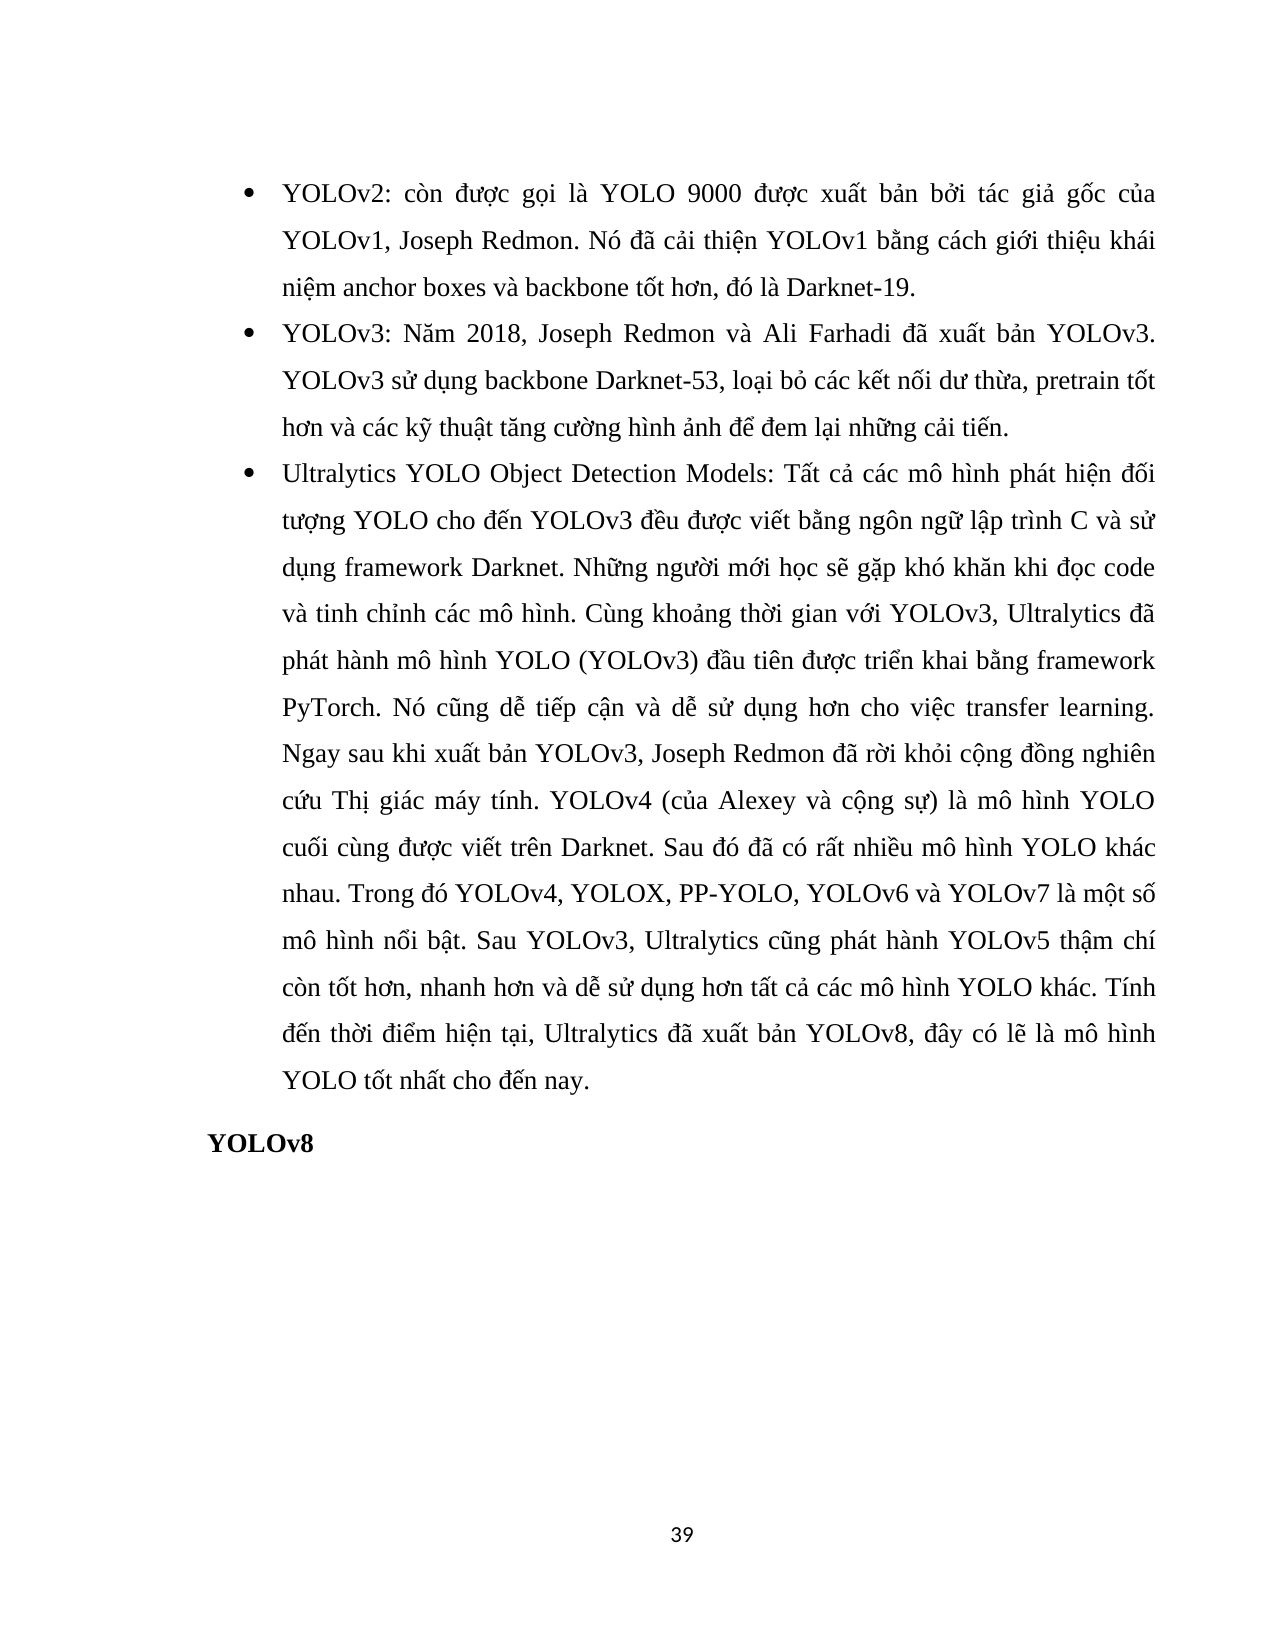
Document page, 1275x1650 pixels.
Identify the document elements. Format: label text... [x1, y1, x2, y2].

list Ultralytics YOLO Object Detection Models: Tất cả các mô hình phát hiện đối tượng YOLO cho đến YOLOv3 đều được viết bằng ngôn ngữ lập trình C và sử dụng framework Darknet. Những người mới học sẽ gặp khó khăn khi đọc code và tinh chỉnh các mô hình. Cùng khoảng thời gian với YOLOv3, Ultralytics đã phát hành mô hình YOLO (YOLOv3) đầu tiên được triển khai bằng framework PyTorch. Nó cũng dễ tiếp cận và dễ sử dụng hơn cho việc transfer learning. Ngay sau khi xuất bản YOLOv3, Joseph Redmon đã rời khỏi cộng đồng nghiên cứu Thị giác máy tính. YOLOv4 (của Alexey và cộng sự) là mô hình YOLO cuối cùng được viết trên Darknet. Sau đó đã có rất nhiều mô hình YOLO khác nhau. Trong đó YOLOv4, YOLOX, PP-YOLO, YOLOv6 và YOLOv7 là một số mô hình nổi bật. Sau YOLOv3, Ultralytics cũng phát hành YOLOv5 thậm chí còn tốt hơn, nhanh hơn và dễ sử dụng hơn tất cả các mô hình YOLO khác. Tính đến thời điểm hiện tại, Ultralytics đã xuất bản YOLOv8, đây có lẽ là mô hình YOLO tốt nhất cho đến nay. [244, 457, 1157, 1095]
list YOLOv2: còn được gọi là YOLO 9000 được xuất bản bởi tác giả gốc của YOLOv1, Joseph Redmon. Nó đã cải thiện YOLOv1 bằng cách giới thiệu khái niệm anchor boxes và backbone tốt hơn, đó là Darknet-19. [244, 177, 1157, 302]
list YOLOv3: Năm 2018, Joseph Redmon và Ali Farhadi đã xuất bản YOLOv3. YOLOv3 sử dụng backbone Darknet-53, loại bỏ các kết nối dư thừa, pretrain tốt hơn và các kỹ thuật tăng cường hình ảnh để đem lại những cải tiến. [244, 317, 1157, 442]
text YOLOv8 [207, 1127, 1157, 1159]
